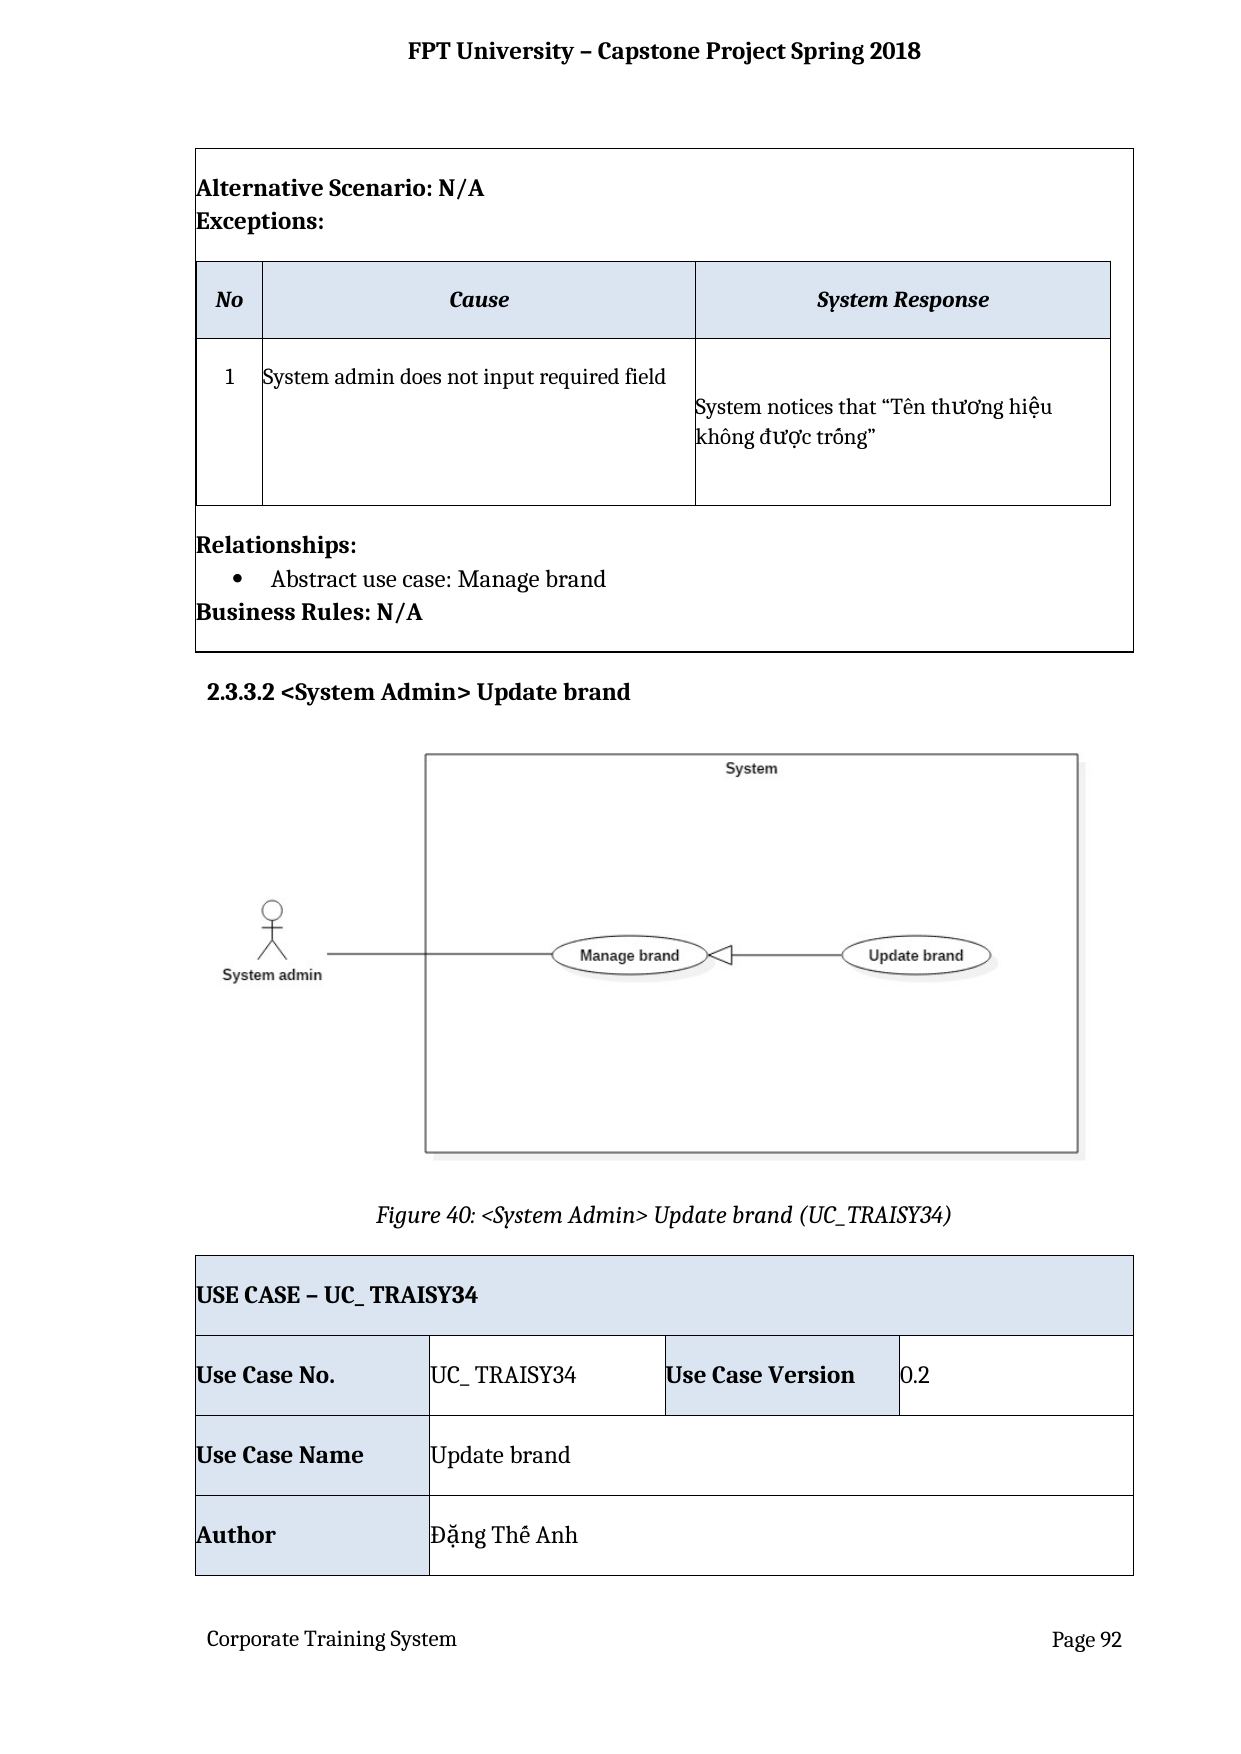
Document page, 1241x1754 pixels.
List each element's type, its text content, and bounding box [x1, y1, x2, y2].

table_cell 0.2 [900, 1336, 1133, 1415]
table_cell UC_ TRAISY34 [430, 1336, 665, 1415]
picture [206, 743, 1123, 1198]
table_cell Đặng Thế Anh [430, 1496, 1133, 1575]
table_cell Use Case Name [196, 1416, 429, 1495]
table_cell Use Case No. [196, 1336, 429, 1415]
table_header USE CASE – UC_ TRAISY34 [196, 1256, 1133, 1335]
table_cell Author [196, 1496, 429, 1575]
text Figure 40: <System Admin> Update brand (UC_TRAISY34) [207, 1201, 1122, 1230]
table_cell Use Case Version [666, 1336, 899, 1415]
table_cell Update brand [430, 1416, 1133, 1495]
text 2.3.3.2 <System Admin> Update brand [207, 677, 1122, 706]
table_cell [196, 149, 1133, 651]
